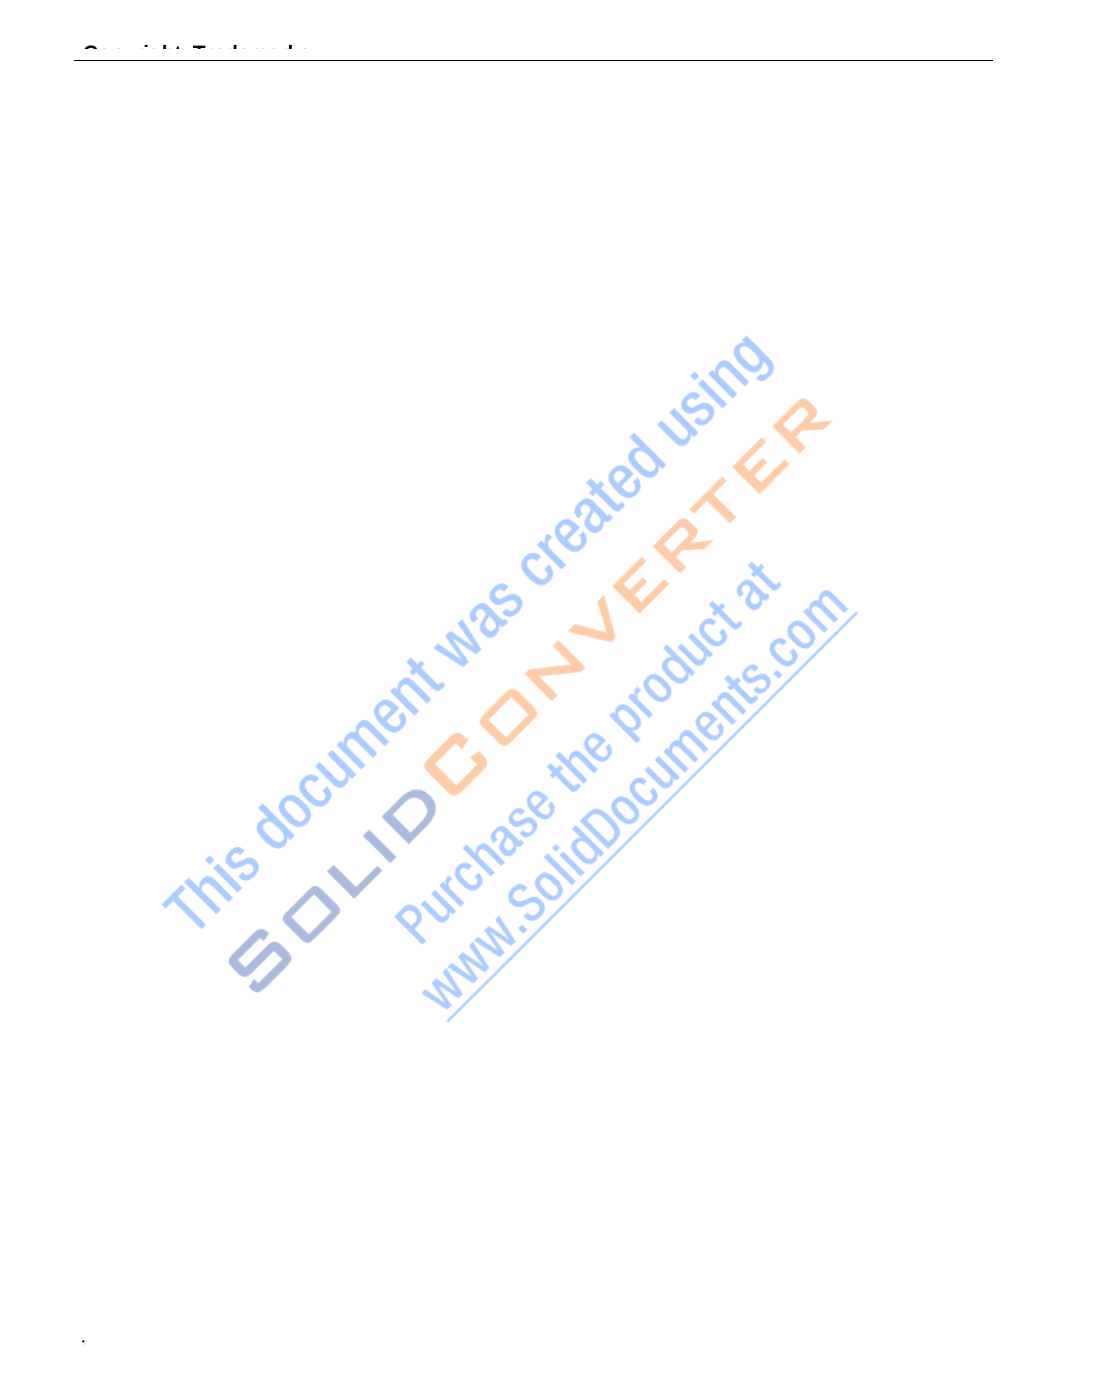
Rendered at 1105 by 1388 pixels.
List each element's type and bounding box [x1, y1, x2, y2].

picture [161, 332, 912, 1057]
